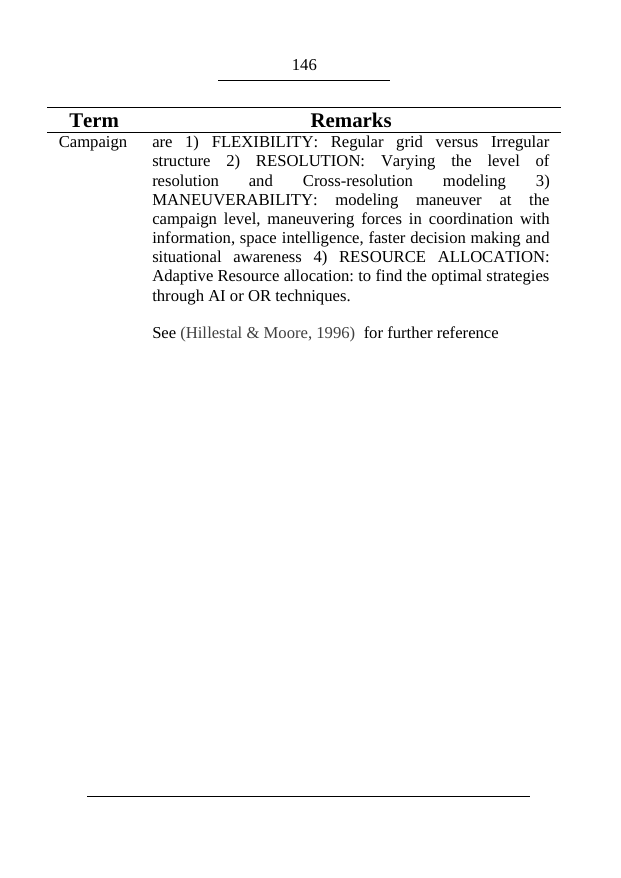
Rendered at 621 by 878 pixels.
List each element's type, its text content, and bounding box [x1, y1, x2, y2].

table_header Remarks [141, 108, 561, 132]
table_header Term [47, 108, 141, 132]
table_cell Theater Level Campaign [47, 133, 141, 361]
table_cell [141, 133, 561, 361]
